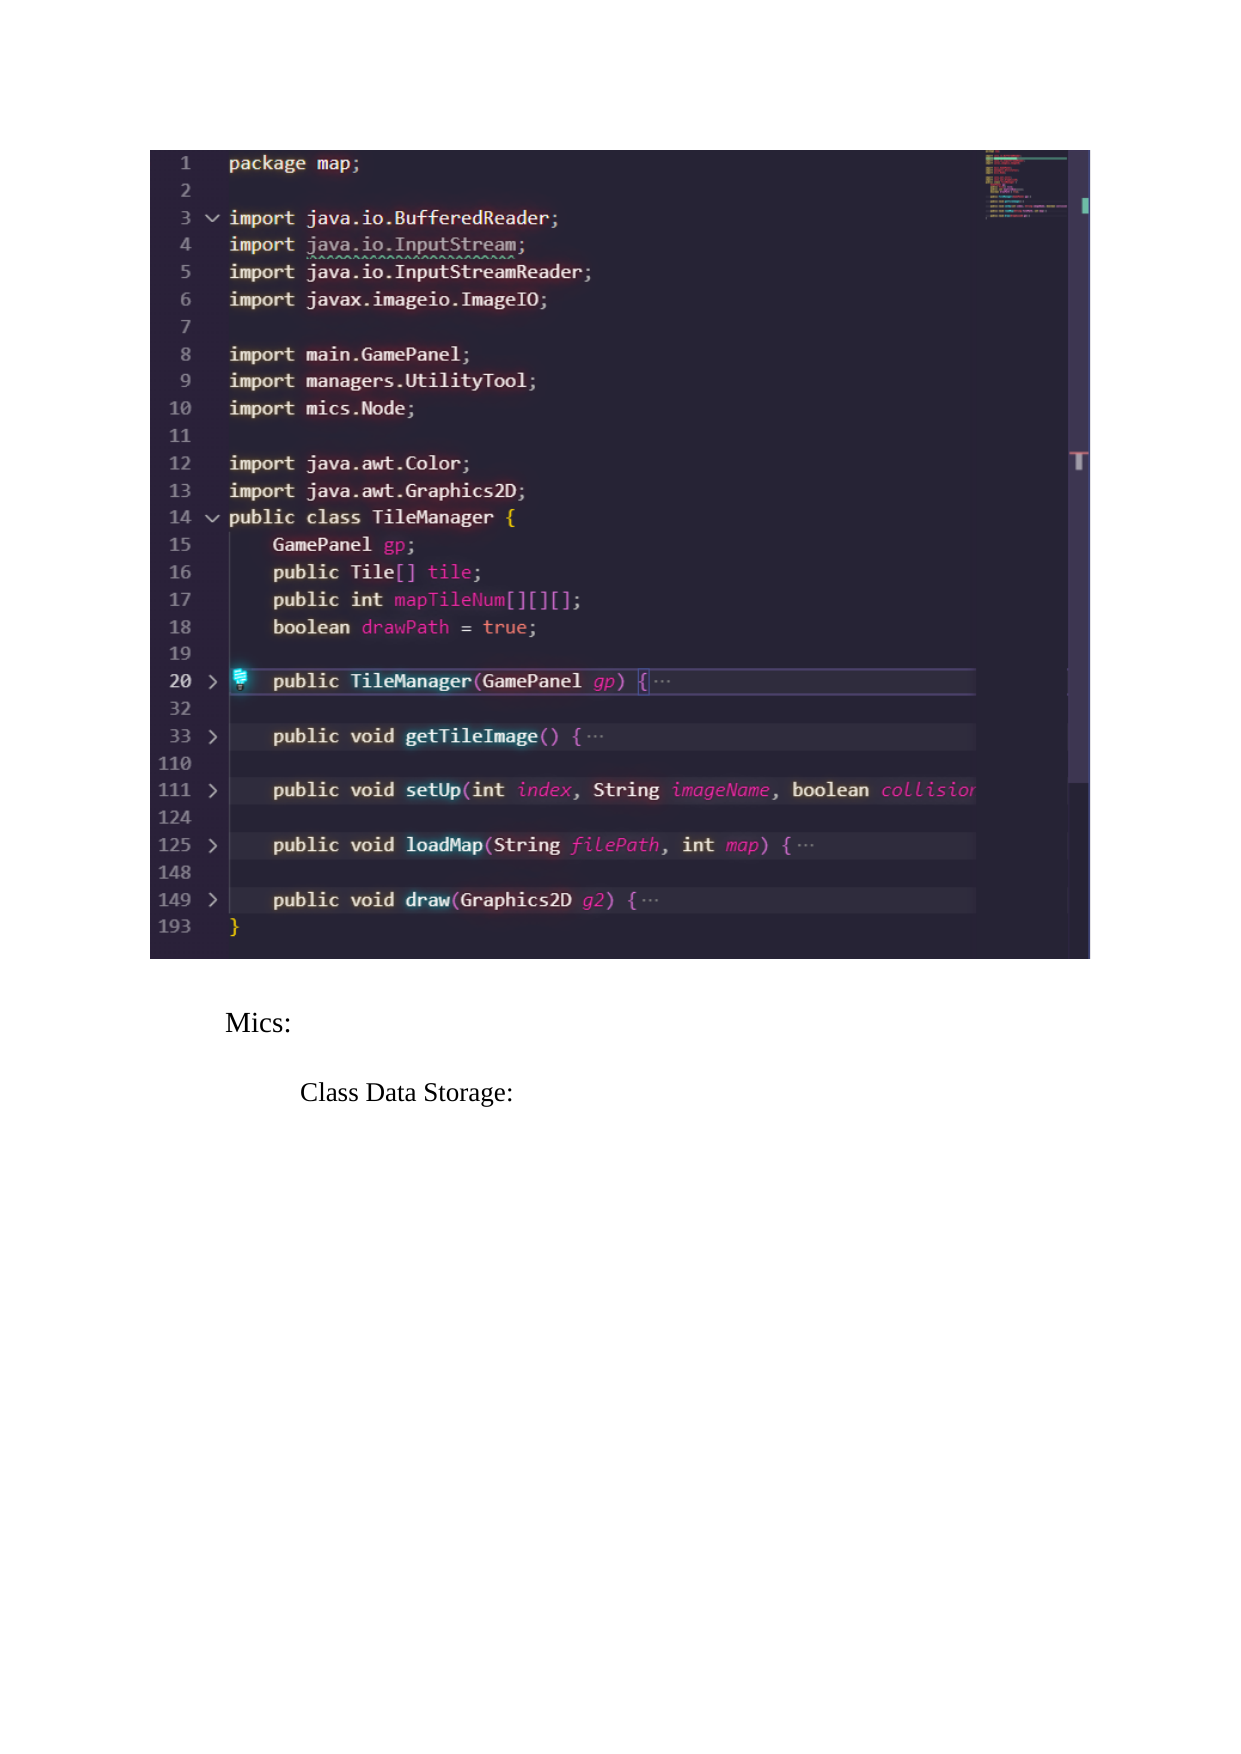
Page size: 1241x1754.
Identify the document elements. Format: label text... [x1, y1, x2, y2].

picture [150, 150, 1091, 959]
subtitle Mics: [150, 1005, 1090, 1038]
text Class Data Storage: [225, 1076, 1090, 1107]
